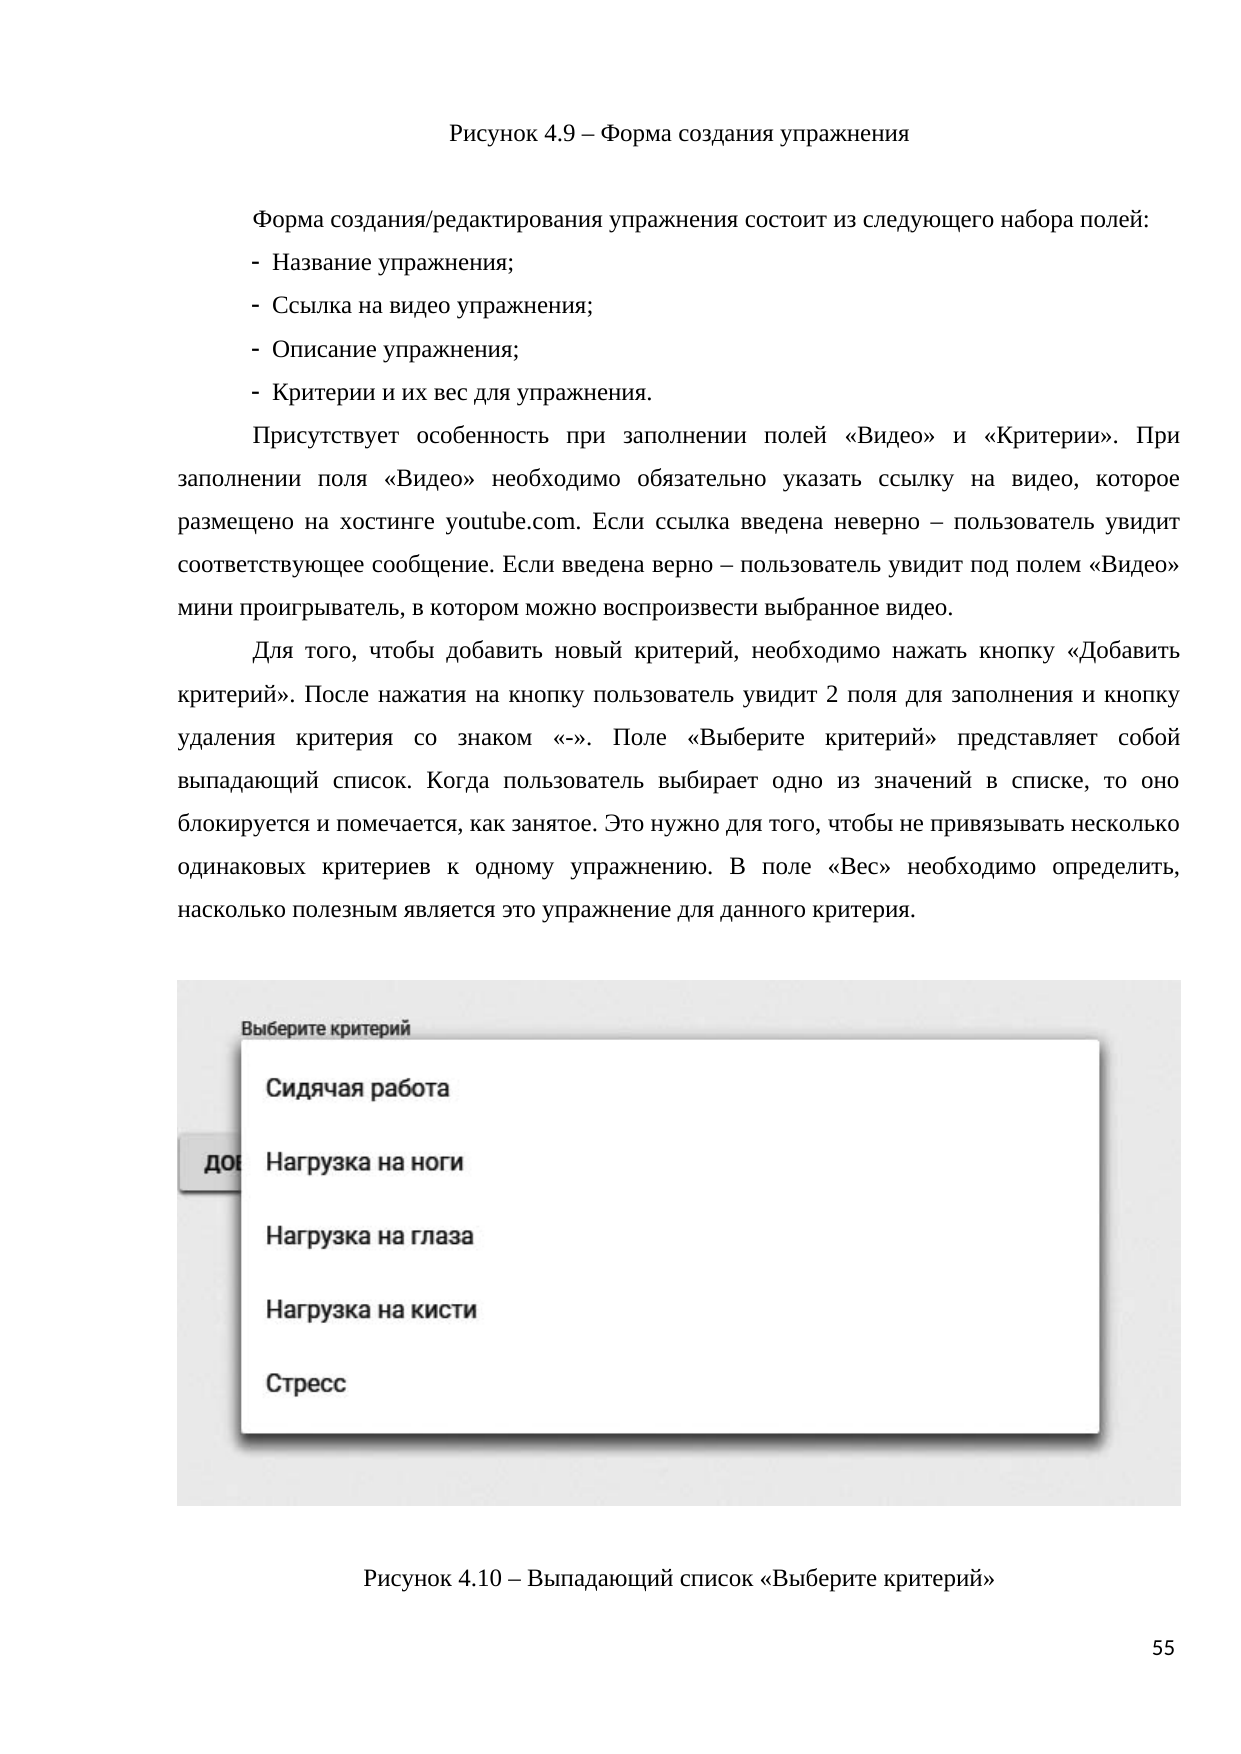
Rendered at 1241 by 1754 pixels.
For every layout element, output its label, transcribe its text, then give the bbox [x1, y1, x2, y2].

list Критерии и их вес для упражнения. [177, 377, 1181, 406]
text Форма создания/редактирования упражнения состоит из следующего набора полей: [177, 204, 1181, 233]
text Рисунок 4.10 – Выпадающий список «Выберите критерий» [177, 1563, 1181, 1592]
text Для того, чтобы добавить новый критерий, необходимо нажать кнопку «Добавить критерий». После нажатия на кнопку пользователь увидит 2 поля для заполнения и кнопку удаления критерия со знаком «-». Поле «Выберите критерий» представляет собой выпадающий список. Когда пользователь выбирает одно из значений в списке, то оно блокируется и помечается, как занятое. Это нужно для того, чтобы не привязывать несколько одинаковых критериев к одному упражнению. В поле «Вес» необходимо определить, насколько полезным является это упражнение для данного критерия. [177, 636, 1181, 923]
list Название упражнения; [177, 247, 1181, 276]
list Описание упражнения; [177, 334, 1181, 362]
list Ссылка на видео упражнения; [177, 291, 1181, 319]
picture [177, 980, 1181, 1506]
text Рисунок 4.9 – Форма создания упражнения [177, 118, 1181, 147]
text Присутствует особенность при заполнении полей «Видео» и «Критерии». При заполнении поля «Видео» необходимо обязательно указать ссылку на видео, которое размещено на хостинге youtube.com. Если ссылка введена неверно – пользователь увидит соответствующее сообщение. Если введена верно – пользователь увидит под полем «Видео» мини проигрыватель, в котором можно воспроизвести выбранное видео. [177, 420, 1181, 621]
